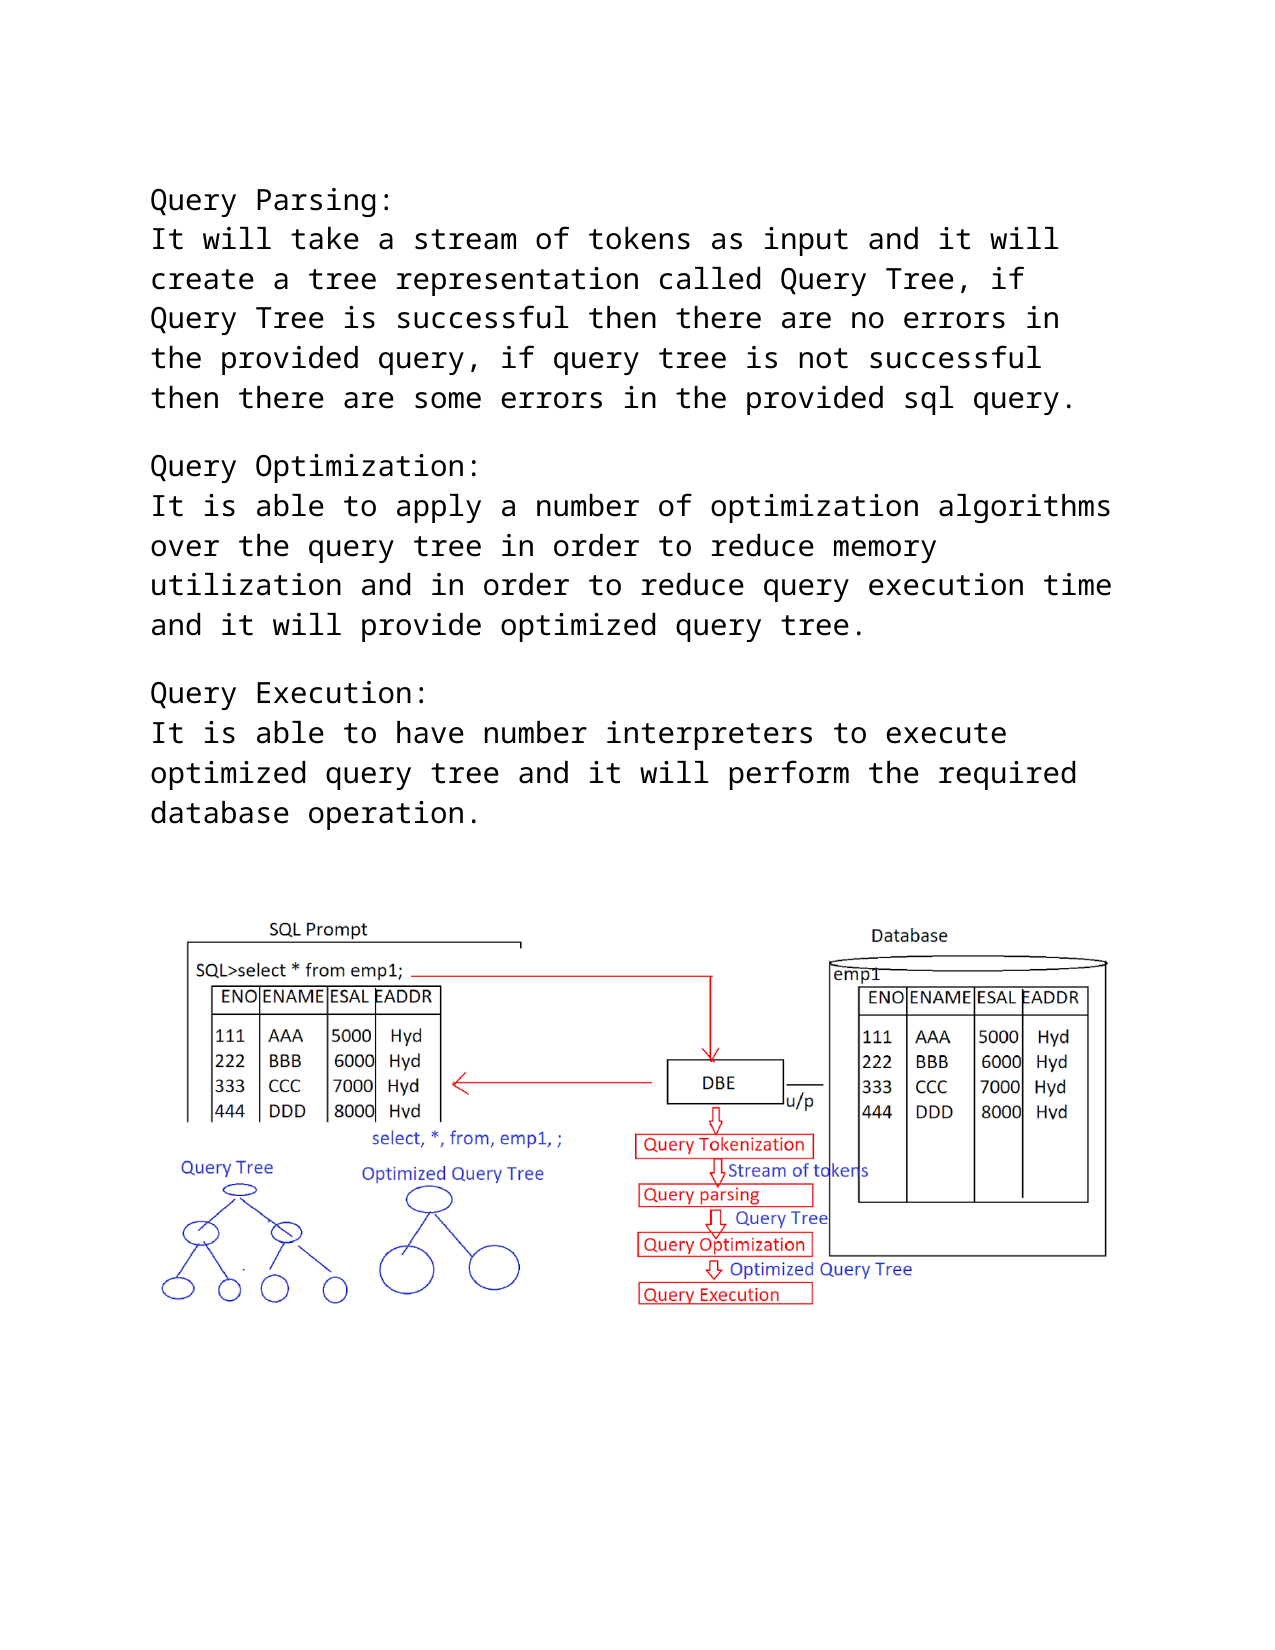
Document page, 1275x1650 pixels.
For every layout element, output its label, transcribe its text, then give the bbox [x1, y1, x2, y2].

picture [150, 900, 1125, 1399]
text It will take a stream of tokens as input and it will create a tree representation called Query Tree, if Query Tree is successful then there are no errors in the provided query, if query tree is not successful then there are some errors in the provided sql query. [150, 218, 1125, 417]
text It is able to have number interpreters to execute optimized query tree and it will perform the required database operation. [150, 712, 1125, 832]
text It is able to apply a number of optimization algorithms over the query tree in order to reduce memory utilization and in order to reduce query execution time and it will provide optimized query tree. [150, 485, 1125, 644]
text Query Optimization: [150, 446, 1125, 485]
text Query Parsing: [150, 179, 1125, 218]
text Query Execution: [150, 673, 1125, 712]
